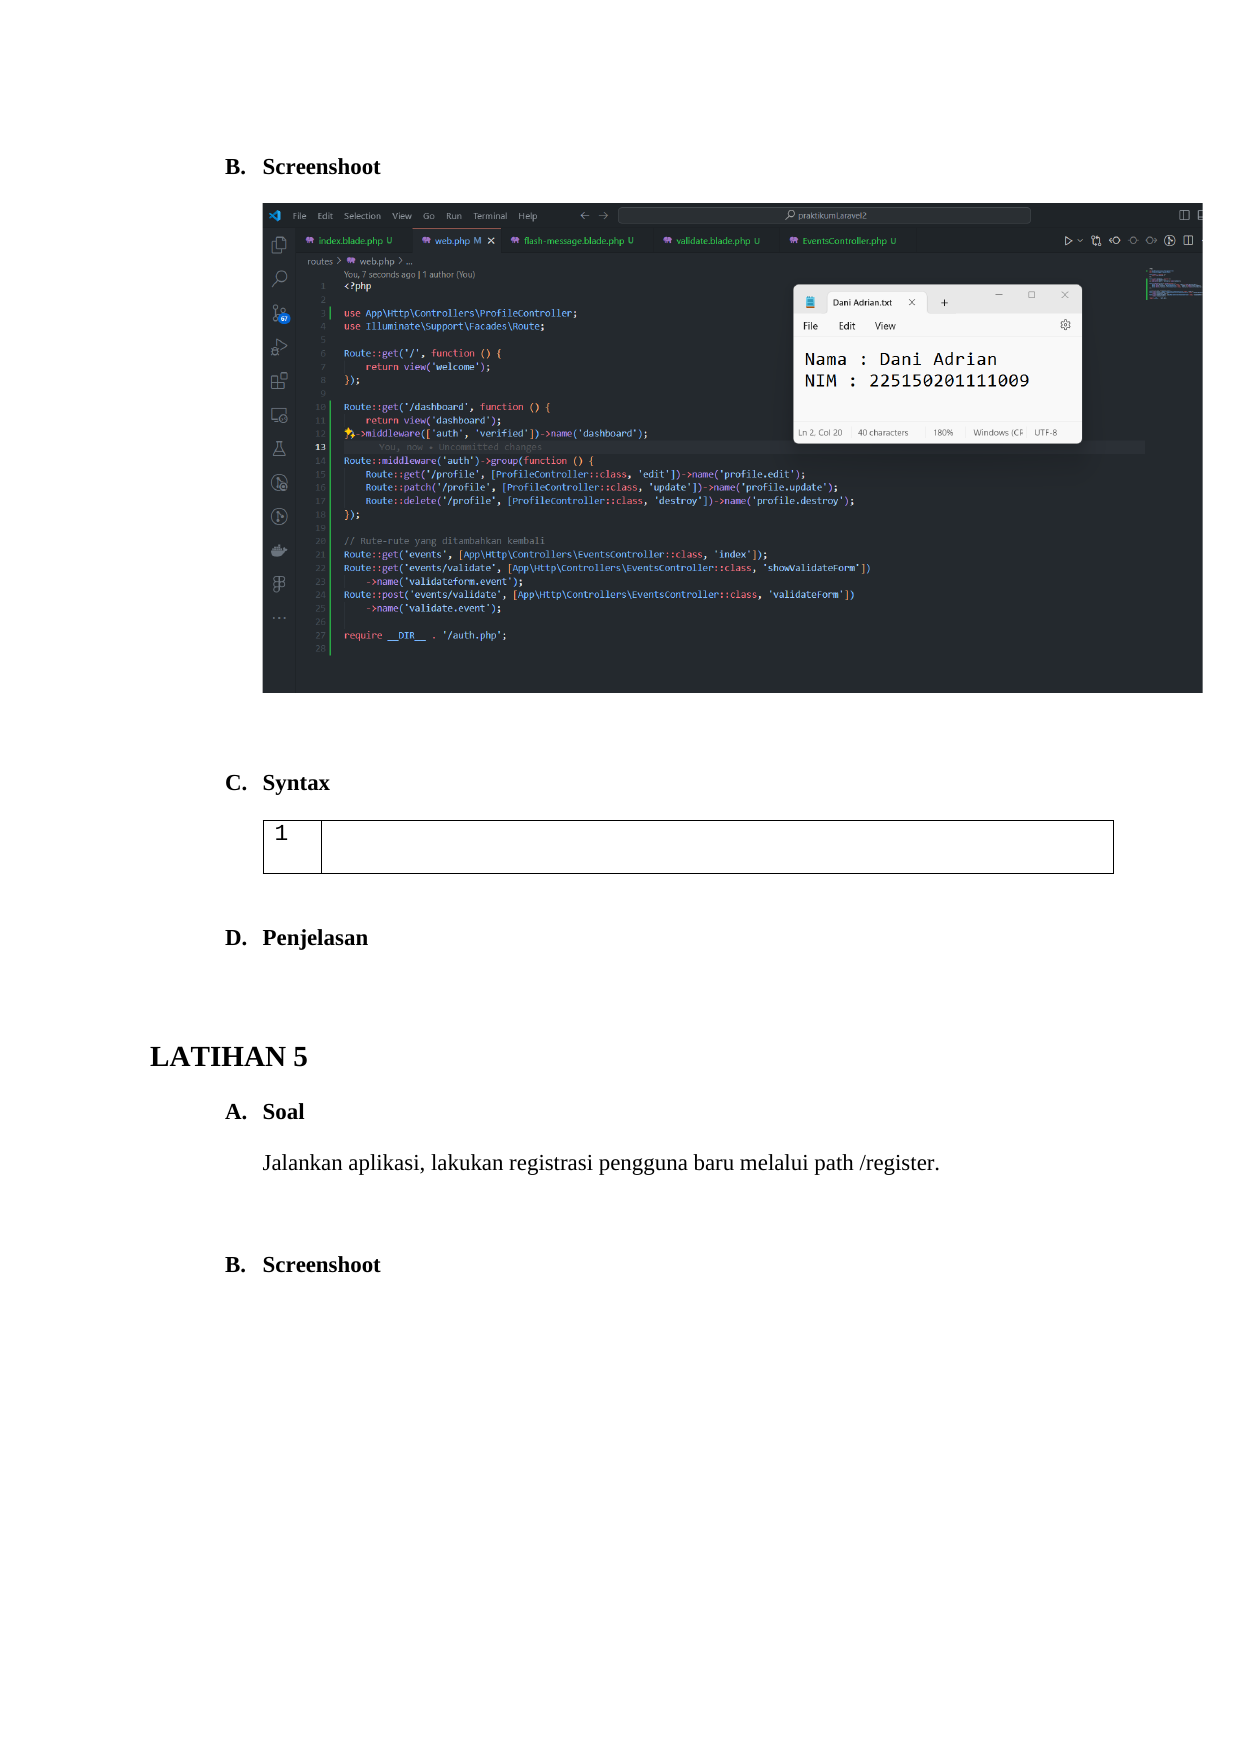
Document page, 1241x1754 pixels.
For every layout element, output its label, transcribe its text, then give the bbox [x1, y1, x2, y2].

table_header 1 [264, 821, 321, 873]
text LATIHAN 5 [150, 1039, 1090, 1072]
text Jalankan aplikasi, lakukan registrasi pengguna baru melalui path /register. [262, 1149, 1090, 1176]
list Syntax [225, 769, 1090, 795]
list Screenshoot [225, 153, 1090, 179]
list Penjelasan [225, 924, 1090, 951]
list Soal [225, 1098, 1090, 1124]
picture [262, 203, 1203, 693]
list Screenshoot [225, 1251, 1090, 1278]
table_header [322, 821, 1113, 873]
